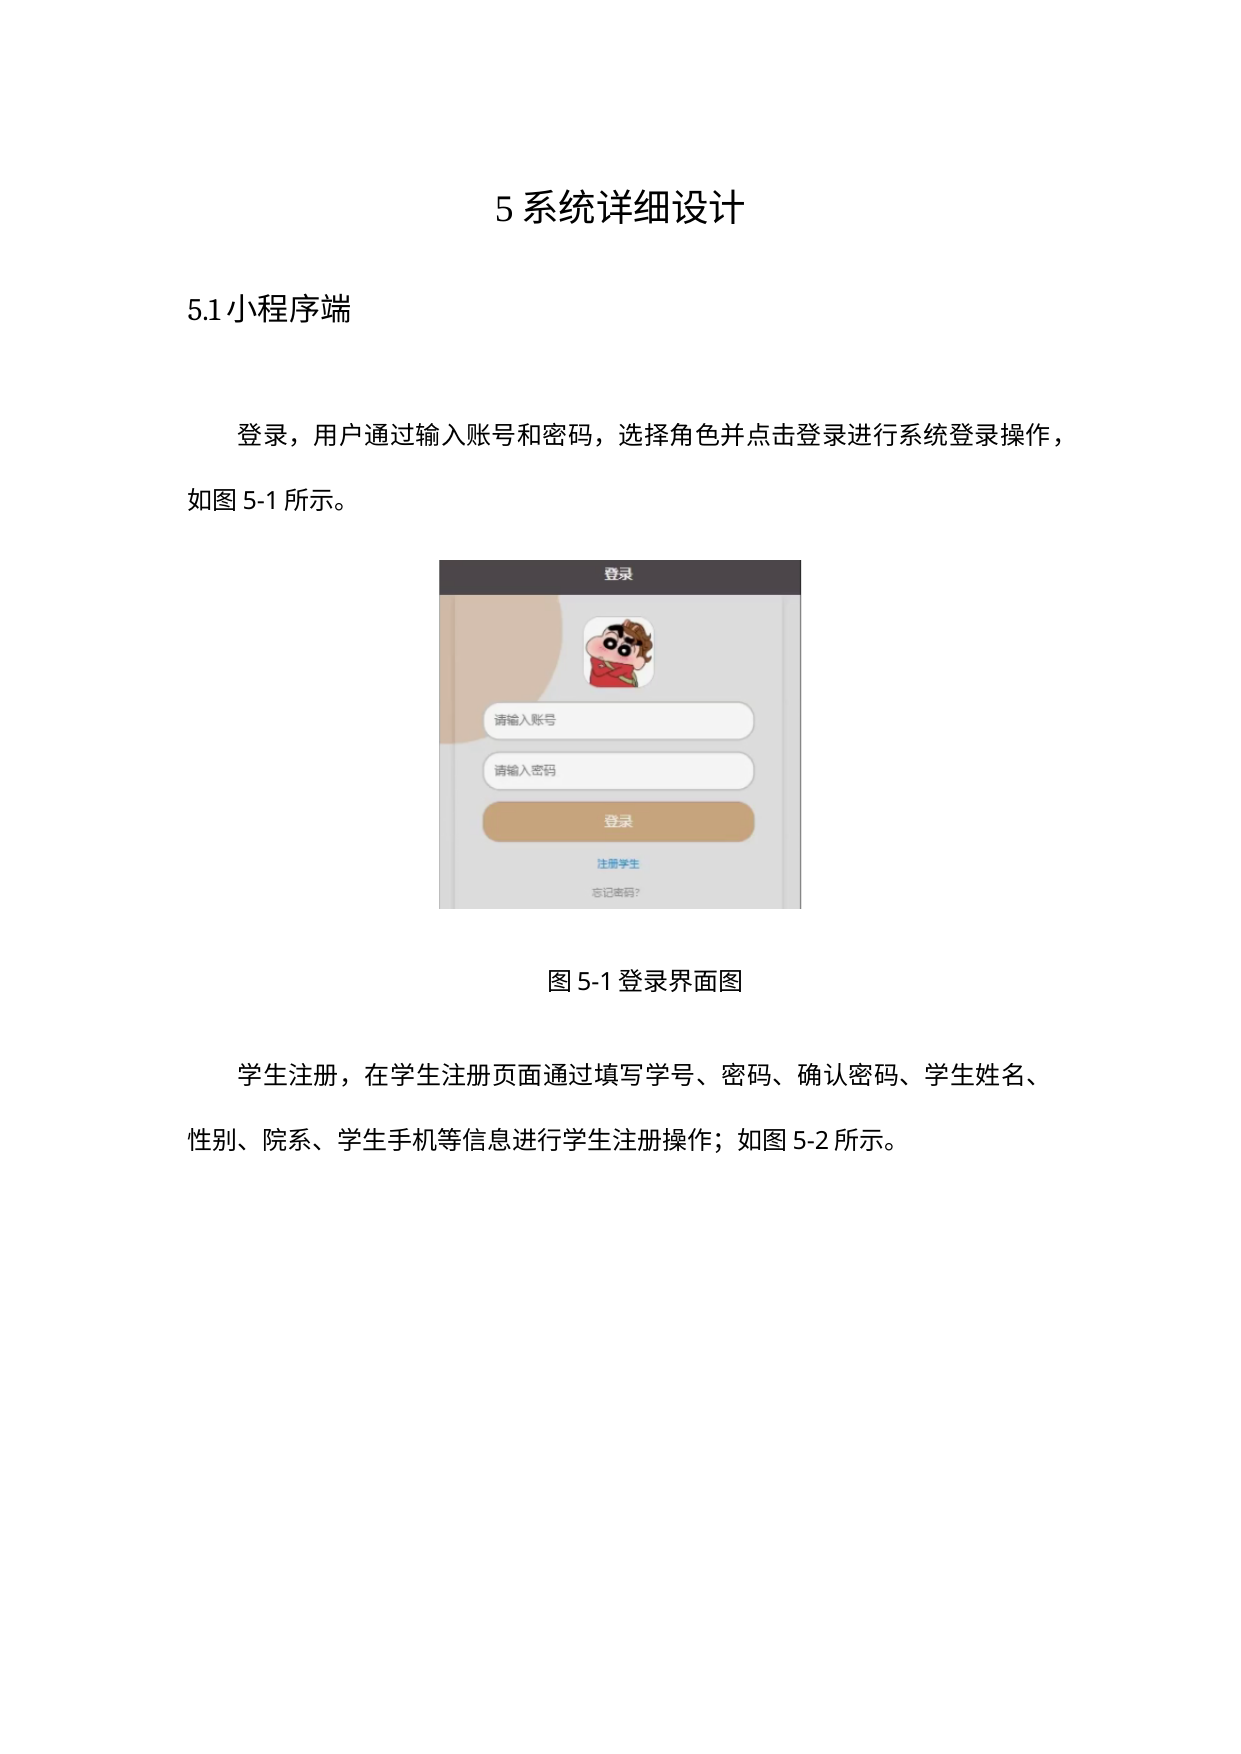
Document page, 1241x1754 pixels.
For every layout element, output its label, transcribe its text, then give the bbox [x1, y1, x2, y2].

picture [439, 560, 802, 909]
text 学生注册，在学生注册页面通过填写学号、密码、确认密码、学生姓名、性别、院系、学生手机等信息进行学生注册操作；如图5-2所示。 [187, 1041, 1053, 1171]
subtitle 5.1小程序端 [187, 274, 1053, 339]
text 图5-1登录界面图 [187, 947, 1053, 1012]
subtitle 5系统详细设计 [187, 172, 1053, 237]
text 登录，用户通过输入账号和密码，选择角色并点击登录进行系统登录操作，如图5-1所示。 [187, 401, 1053, 531]
